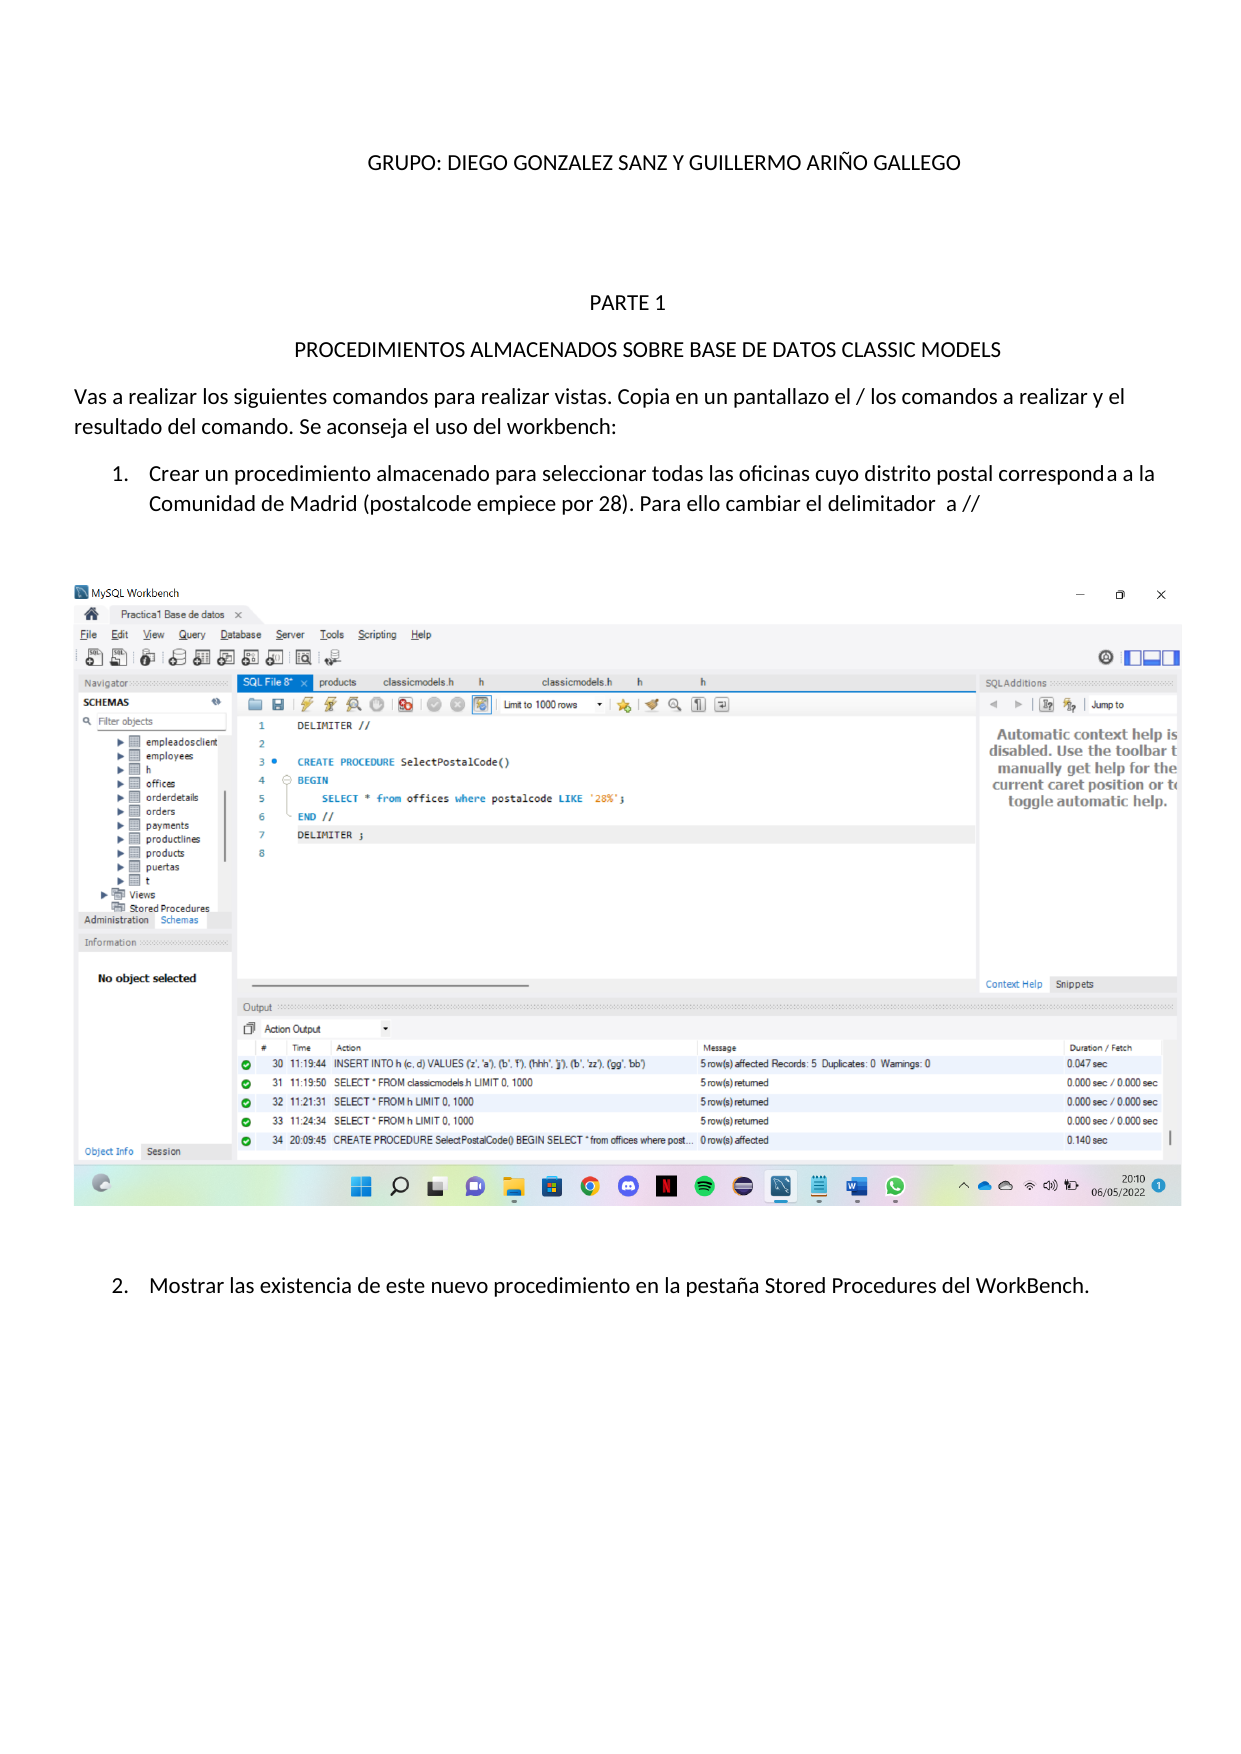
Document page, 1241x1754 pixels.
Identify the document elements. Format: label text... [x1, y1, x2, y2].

text PARTE 1 [74, 288, 1181, 316]
list Mostrar las existencia de este nuevo procedimiento en la pestaña Stored Procedures del WorkBench. [111, 1272, 1181, 1300]
text PROCEDIMIENTOS ALMACENADOS SOBRE BASE DE DATOS CLASSIC MODELS [74, 335, 1181, 363]
picture [73, 583, 1182, 1206]
list Crear un procedimiento almacenado para seleccionar todas las oficinas cuyo distrito postal correspond a a la Comunidad de Madrid (postalcode empiece por 28). Para ello cambiar el delimitador a // [111, 459, 1181, 517]
text GRUPO: DIEGO GONZALEZ SANZ Y GUILLERMO ARIÑO GALLEGO [74, 148, 1181, 176]
text Vas a realizar los siguientes comandos para realizar vistas. Copia en un pantallazo el / los comandos a realizar y el resultado del comando. Se aconseja el uso del workbench: [74, 382, 1181, 440]
